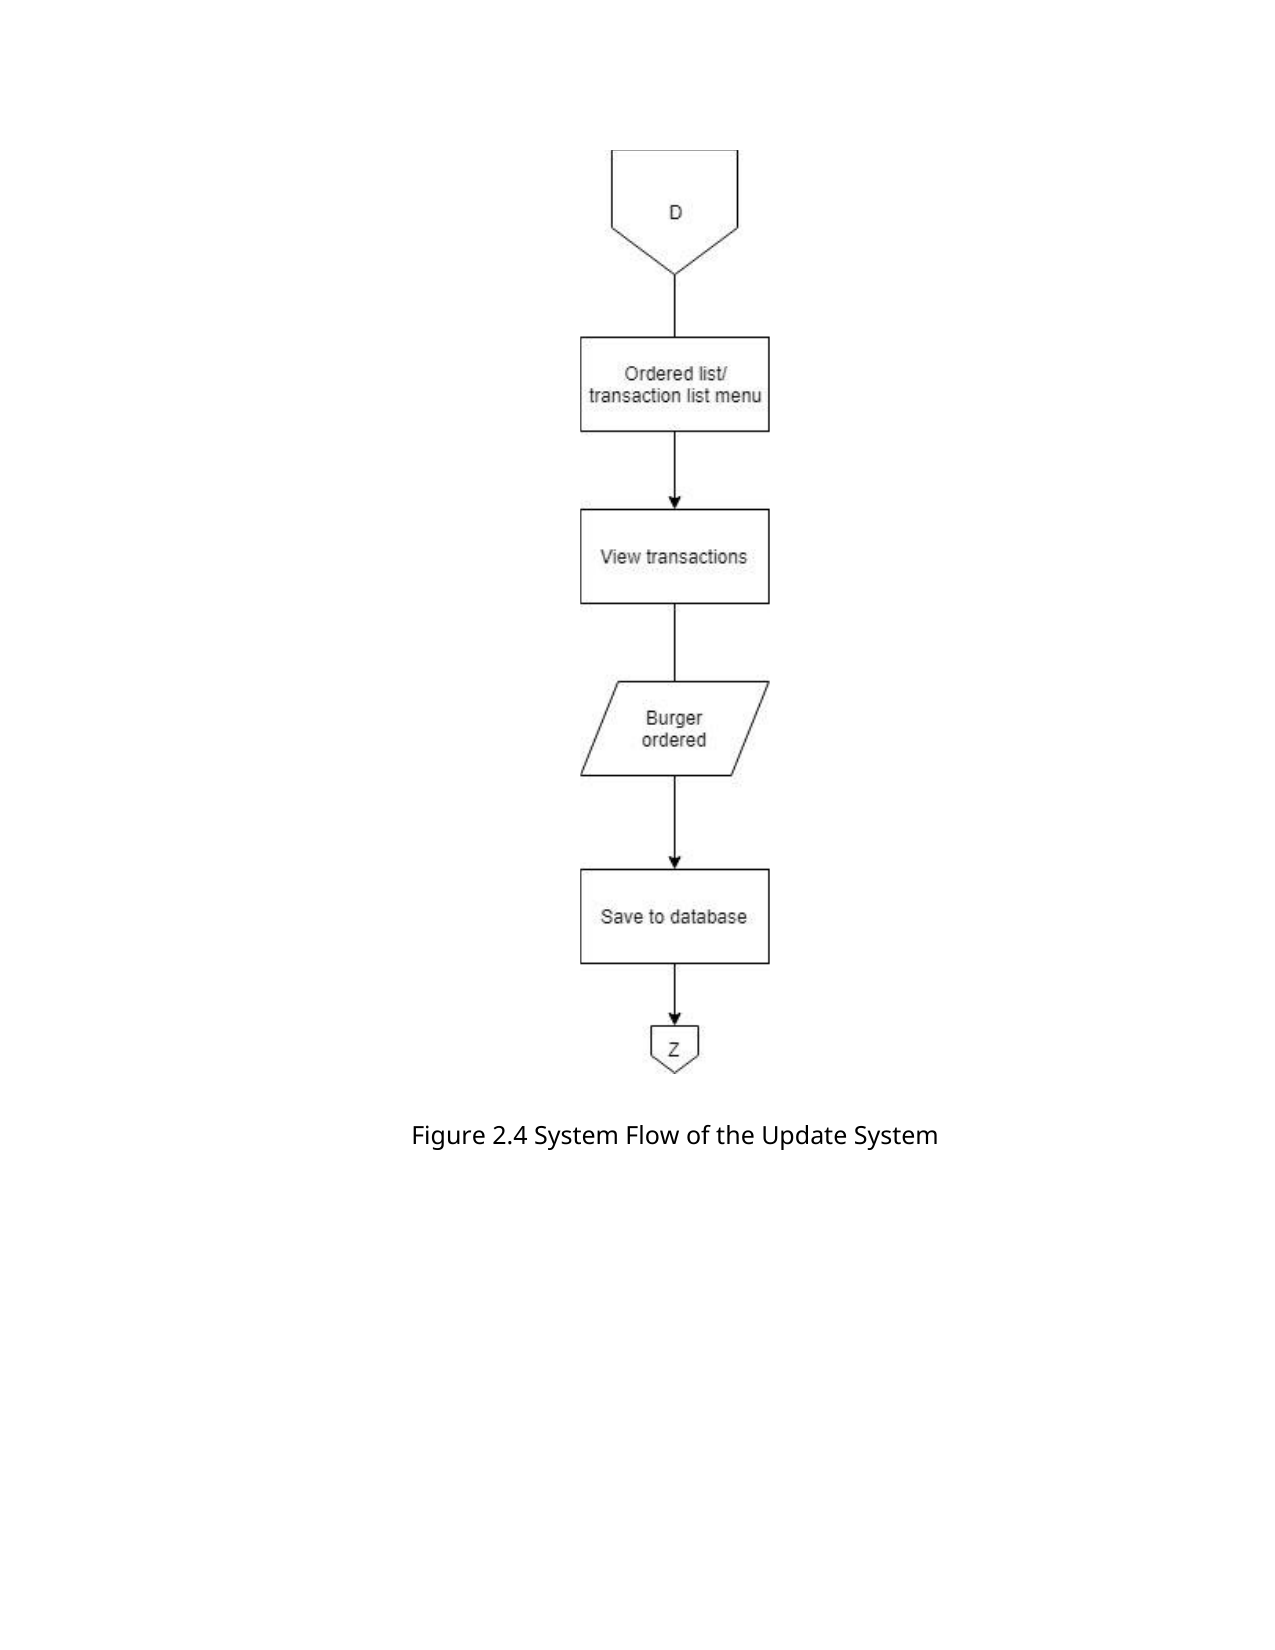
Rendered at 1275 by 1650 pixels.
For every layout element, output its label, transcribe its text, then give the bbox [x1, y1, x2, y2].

picture [580, 150, 770, 1074]
text Figure 2.4 System Flow of the Update System [225, 1118, 1125, 1152]
